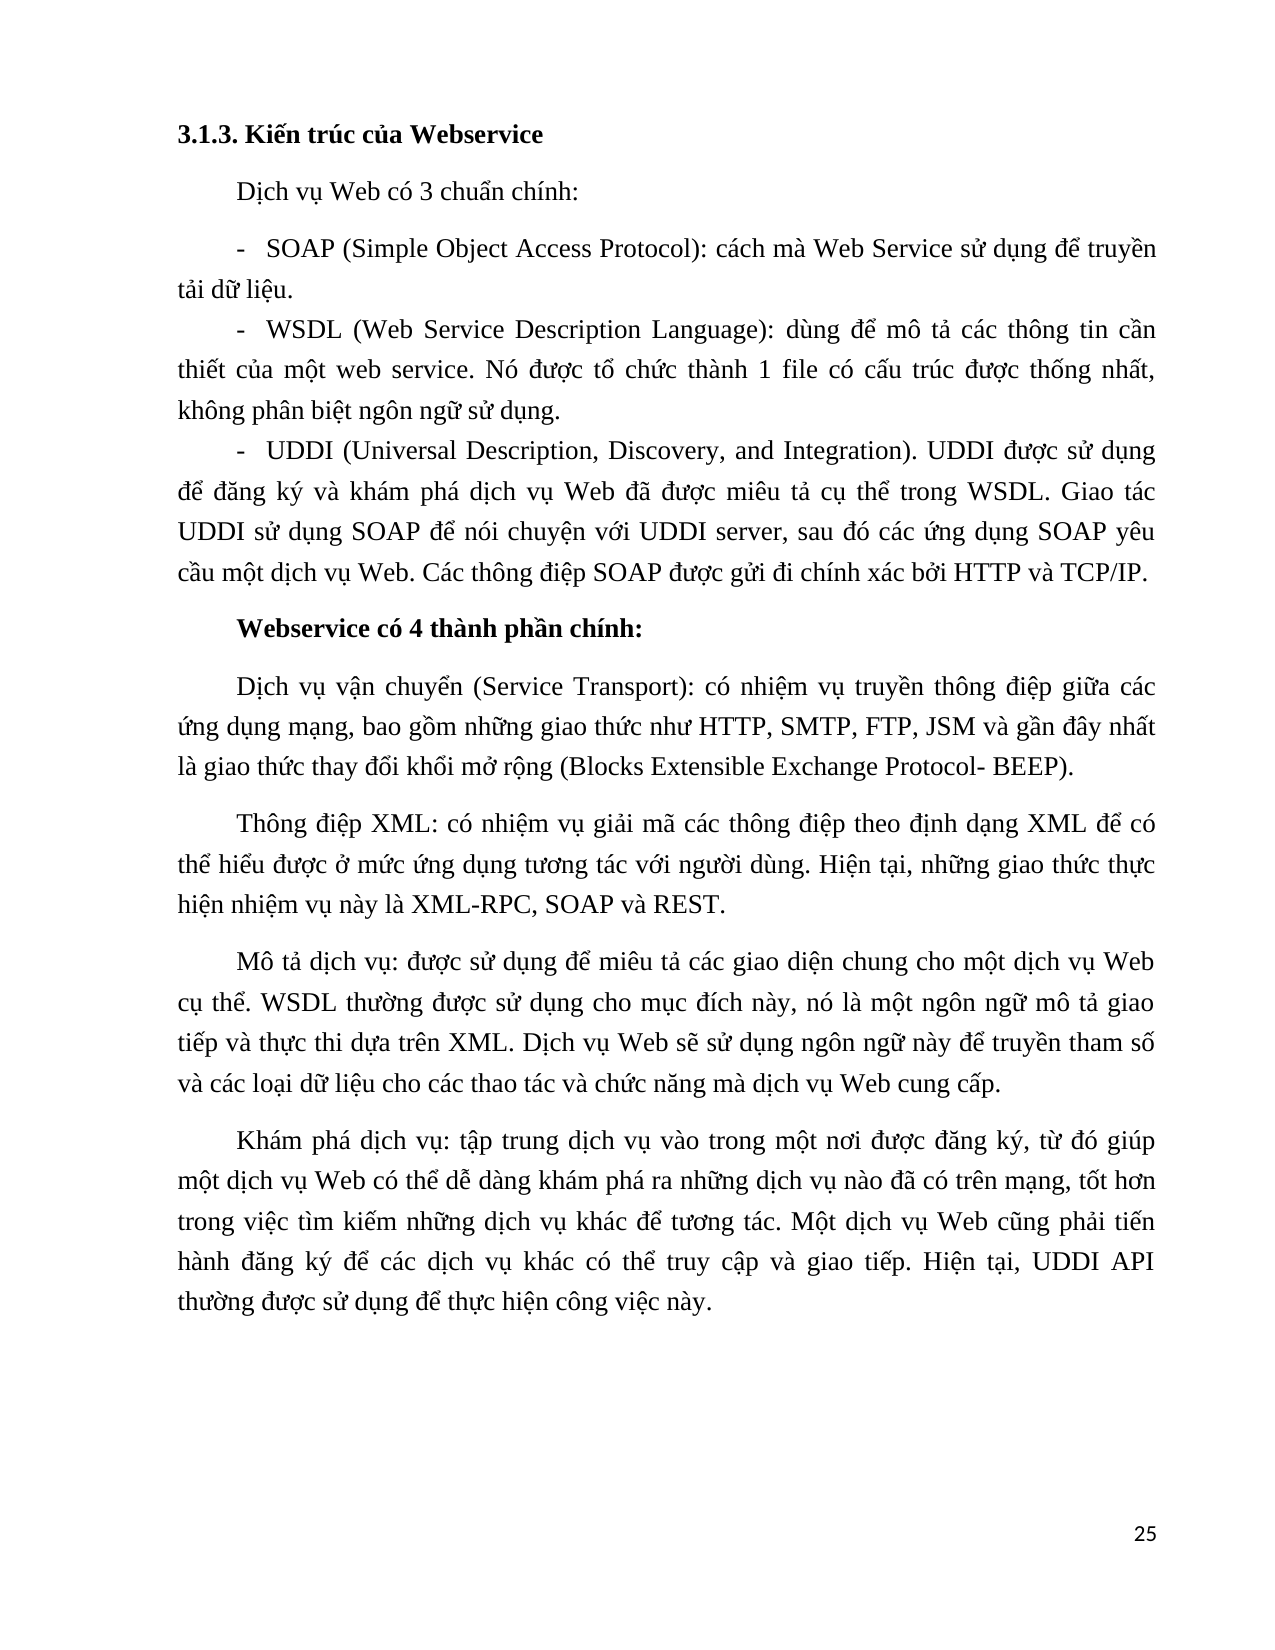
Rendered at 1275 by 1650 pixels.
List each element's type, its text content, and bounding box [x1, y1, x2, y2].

text Mô tả dịch vụ: được sử dụng để miêu tả các giao diện chung cho một dịch vụ Web cụ thể. WSDL thường được sử dụng cho mục đích này, nó là một ngôn ngữ mô tả giao tiếp và thực thi dựa trên XML. Dịch vụ Web sẽ sử dụng ngôn ngữ này để truyền tham số và các loại dữ liệu cho các thao tác và chức năng mà dịch vụ Web cung cấp. [177, 946, 1157, 1098]
text Thông điệp XML: có nhiệm vụ giải mã các thông điệp theo định dạng XML để có thể hiểu được ở mức ứng dụng tương tác với người dùng. Hiện tại, những giao thức thực hiện nhiệm vụ này là XML-RPC, SOAP và REST. [177, 808, 1157, 919]
text Webservice có 4 thành phần chính: [177, 613, 1157, 644]
text Dịch vụ Web có 3 chuẩn chính: [177, 175, 1157, 206]
text Dịch vụ vận chuyển (Service Transport): có nhiệm vụ truyền thông điệp giữa các ứng dụng mạng, bao gồm những giao thức như HTTP, SMTP, FTP, JSM và gần đây nhất là giao thức thay đổi khổi mở rộng (Blocks Extensible Exchange Protocol- BEEP). [177, 670, 1157, 782]
list WSDL (Web Service Description Language): dùng để mô tả các thông tin cần thiết của một web service. Nó được tổ chức thành 1 file có cấu trúc được thống nhất, không phân biệt ngôn ngữ sử dụng. [177, 313, 1157, 354]
list UDDI (Universal Description, Discovery, and Integration). UDDI được sử dụng để đăng ký và khám phá dịch vụ Web đã được miêu tả cụ thể trong WSDL. Giao tác UDDI sử dụng SOAP để nói chuyện với UDDI server, sau đó các ứng dụng SOAP yêu cầu một dịch vụ Web. Các thông điệp SOAP được gửi đi chính xác bởi HTTP và TCP/IP. [177, 434, 1157, 587]
text Khám phá dịch vụ: tập trung dịch vụ vào trong một nơi được đăng ký, từ đó giúp một dịch vụ Web có thể dễ dàng khám phá ra những dịch vụ nào đã có trên mạng, tốt hơn trong việc tìm kiếm những dịch vụ khác để tương tác. Một dịch vụ Web cũng phải tiến hành đăng ký để các dịch vụ khác có thể truy cập và giao tiếp. Hiện tại, UDDI API thường được sử dụng để thực hiện công việc này. [177, 1124, 1157, 1317]
list SOAP (Simple Object Access Protocol): cách mà Web Service sử dụng để truyền tải dữ liệu. [177, 232, 1157, 304]
text 3.1.3. Kiến trúc của Webservice [177, 118, 1157, 149]
list WSDL (Web Service Description Language): dùng để mô tả các thông tin cần thiết của một web service. Nó được tổ chức thành 1 file có cấu trúc được thống nhất, không phân biệt ngôn ngữ sử dụng. [177, 385, 1157, 425]
